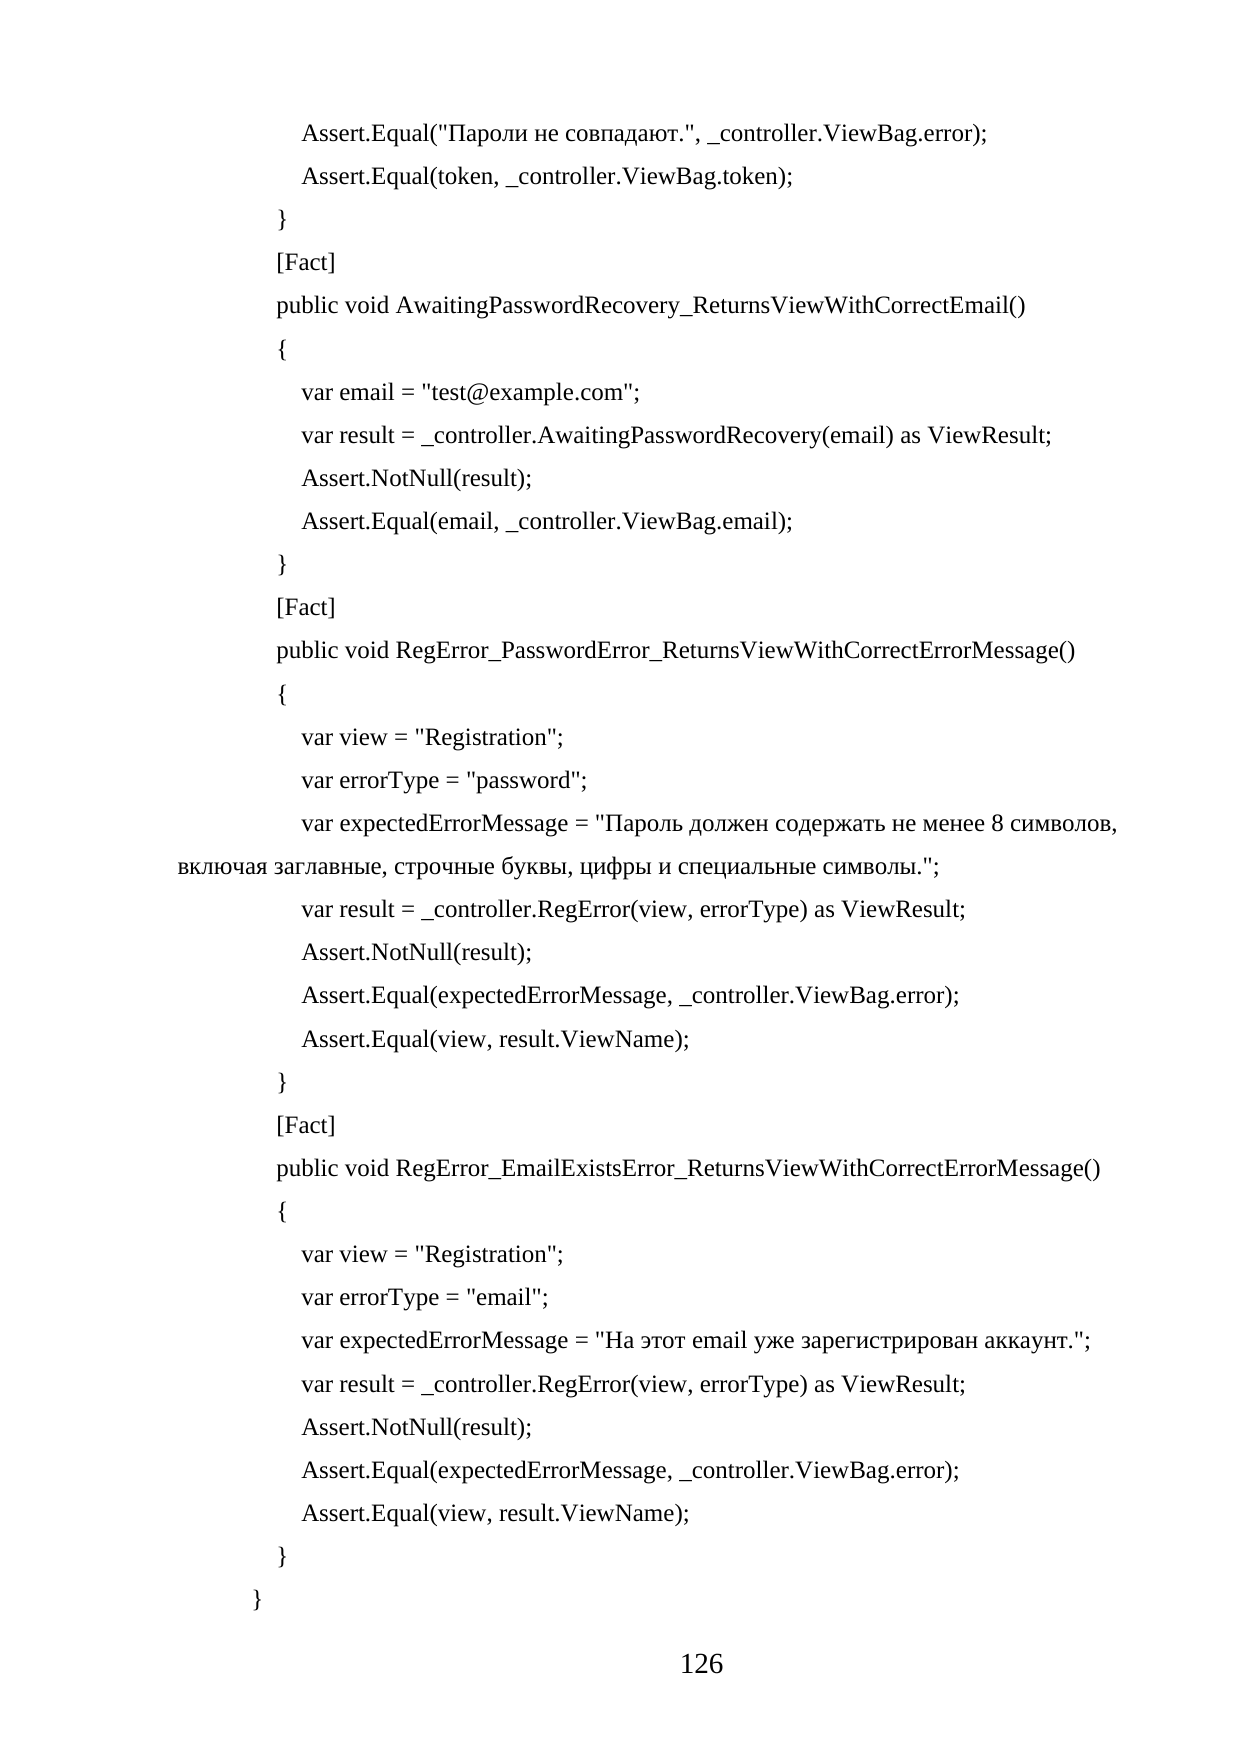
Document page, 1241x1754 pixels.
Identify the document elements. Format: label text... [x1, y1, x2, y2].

text [Fact] [177, 1110, 1152, 1139]
text Assert.NotNull(result); [177, 937, 1152, 966]
text Assert.Equal(view, result.ViewName); [177, 1024, 1152, 1052]
text [Fact] [177, 247, 1152, 276]
text Assert.NotNull(result); [177, 463, 1152, 492]
text var result = _controller.AwaitingPasswordRecovery(email) as ViewResult; [177, 420, 1152, 449]
text Assert.Equal("Пароли не совпадают.", _controller.ViewBag.error); [177, 118, 1152, 147]
text Assert.Equal(expectedErrorMessage, _controller.ViewBag.error); [177, 1455, 1152, 1484]
text { [177, 334, 1152, 362]
text var result = _controller.RegError(view, errorType) as ViewResult; [177, 894, 1152, 923]
text } [177, 204, 1152, 233]
text var expectedErrorMessage = "На этот email уже зарегистрирован аккаунт."; [177, 1326, 1152, 1354]
text var result = _controller.RegError(view, errorType) as ViewResult; [177, 1369, 1152, 1397]
text } [177, 1541, 1152, 1570]
text Assert.Equal(view, result.ViewName); [177, 1498, 1152, 1527]
text Assert.Equal(token, _controller.ViewBag.token); [177, 161, 1152, 190]
text public void RegError_EmailExistsError_ReturnsViewWithCorrectErrorMessage() [177, 1153, 1152, 1182]
text var expectedErrorMessage = "Пароль должен содержать не менее 8 символов, включая заглавные, строчные буквы, цифры и специальные символы."; [177, 808, 1152, 880]
text Assert.Equal(expectedErrorMessage, _controller.ViewBag.error); [177, 981, 1152, 1009]
text } [177, 549, 1152, 578]
text var view = "Registration"; [177, 722, 1152, 751]
text var errorType = "password"; [177, 765, 1152, 794]
text { [177, 679, 1152, 707]
text { [177, 1196, 1152, 1225]
text } [177, 1067, 1152, 1096]
text [Fact] [177, 592, 1152, 621]
text public void RegError_PasswordError_ReturnsViewWithCorrectErrorMessage() [177, 636, 1152, 664]
text var errorType = "email"; [177, 1282, 1152, 1311]
text var view = "Registration"; [177, 1239, 1152, 1268]
text Assert.NotNull(result); [177, 1412, 1152, 1441]
text } [177, 1584, 1152, 1613]
text public void AwaitingPasswordRecovery_ReturnsViewWithCorrectEmail() [177, 291, 1152, 319]
text Assert.Equal(email, _controller.ViewBag.email); [177, 506, 1152, 535]
text var email = "test@example.com"; [177, 377, 1152, 406]
